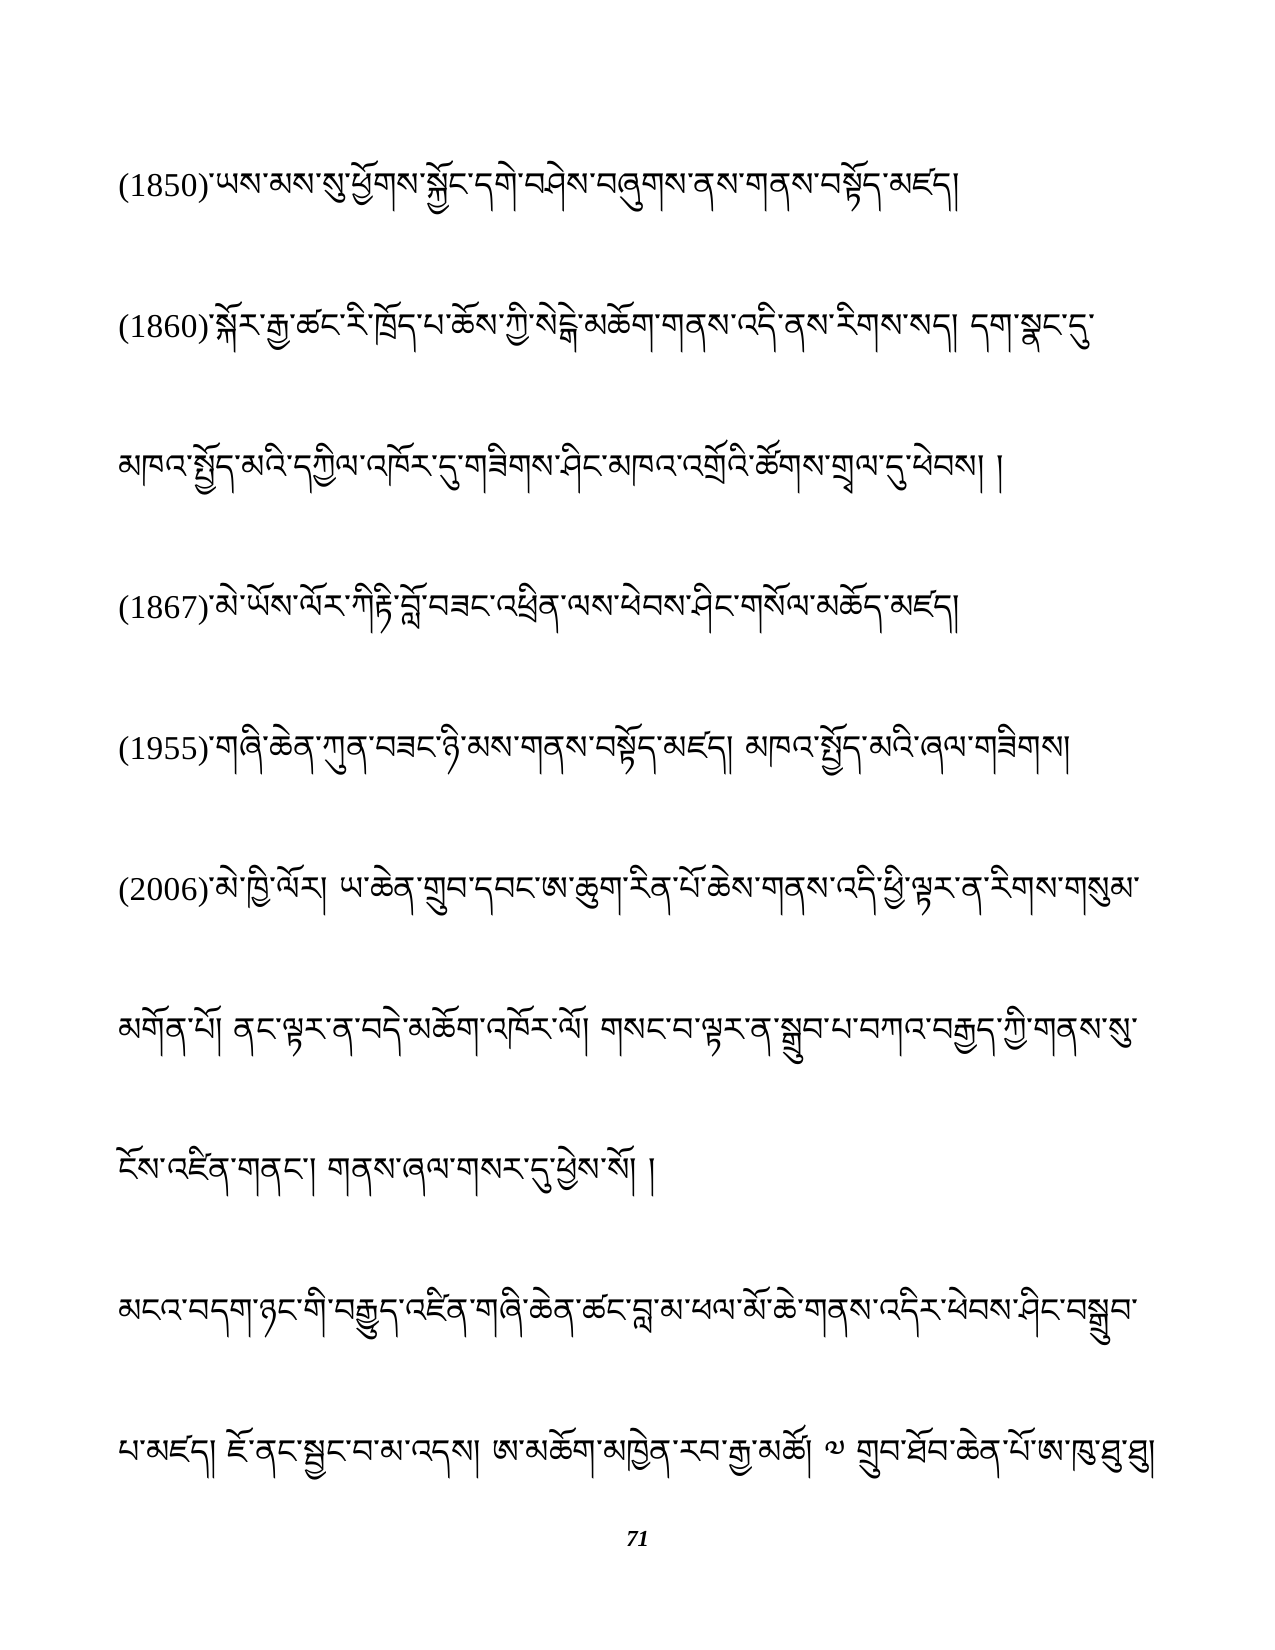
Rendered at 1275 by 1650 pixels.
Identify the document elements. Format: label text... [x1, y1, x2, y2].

text (1955)་གཞི་ཆེན་ཀུན་བཟང་ཉི་མས་གནས་བསྟོད་མཛད། མཁའ་སྤྱོད་མའི་ཞལ་གཟིགས། [118, 711, 1157, 804]
text (2006)་མེ་ཁྱི་ལོར། ཡ་ཆེན་གྲུབ་དབང་ཨ་ཆུག་རིན་པོ་ཆེས་གནས་འདི་ཕྱི་ལྟར་ན་རིགས་གསུམ་མགོན་པོ། ནང་ལྟར་ན་བདེ་མཆོག་འཁོར་ལོ། གསང་བ་ལྟར་ན་སྒྲུབ་པ་བཀའ་བརྒྱད་ཀྱི་གནས་སུ་ངོས་འཛིན་གནང་། གནས་ཞལ་གསར་དུ་ཕྱེས་སོ། ། [118, 851, 1157, 1227]
text (1867)་མེ་ཡོས་ལོར་ཀིརྟི་བློ་བཟང་འཕྲིན་ལས་ཕེབས་ཤིང་གསོལ་མཆོད་མཛད། [118, 570, 1157, 664]
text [118, 1273, 1157, 1508]
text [118, 148, 1157, 523]
